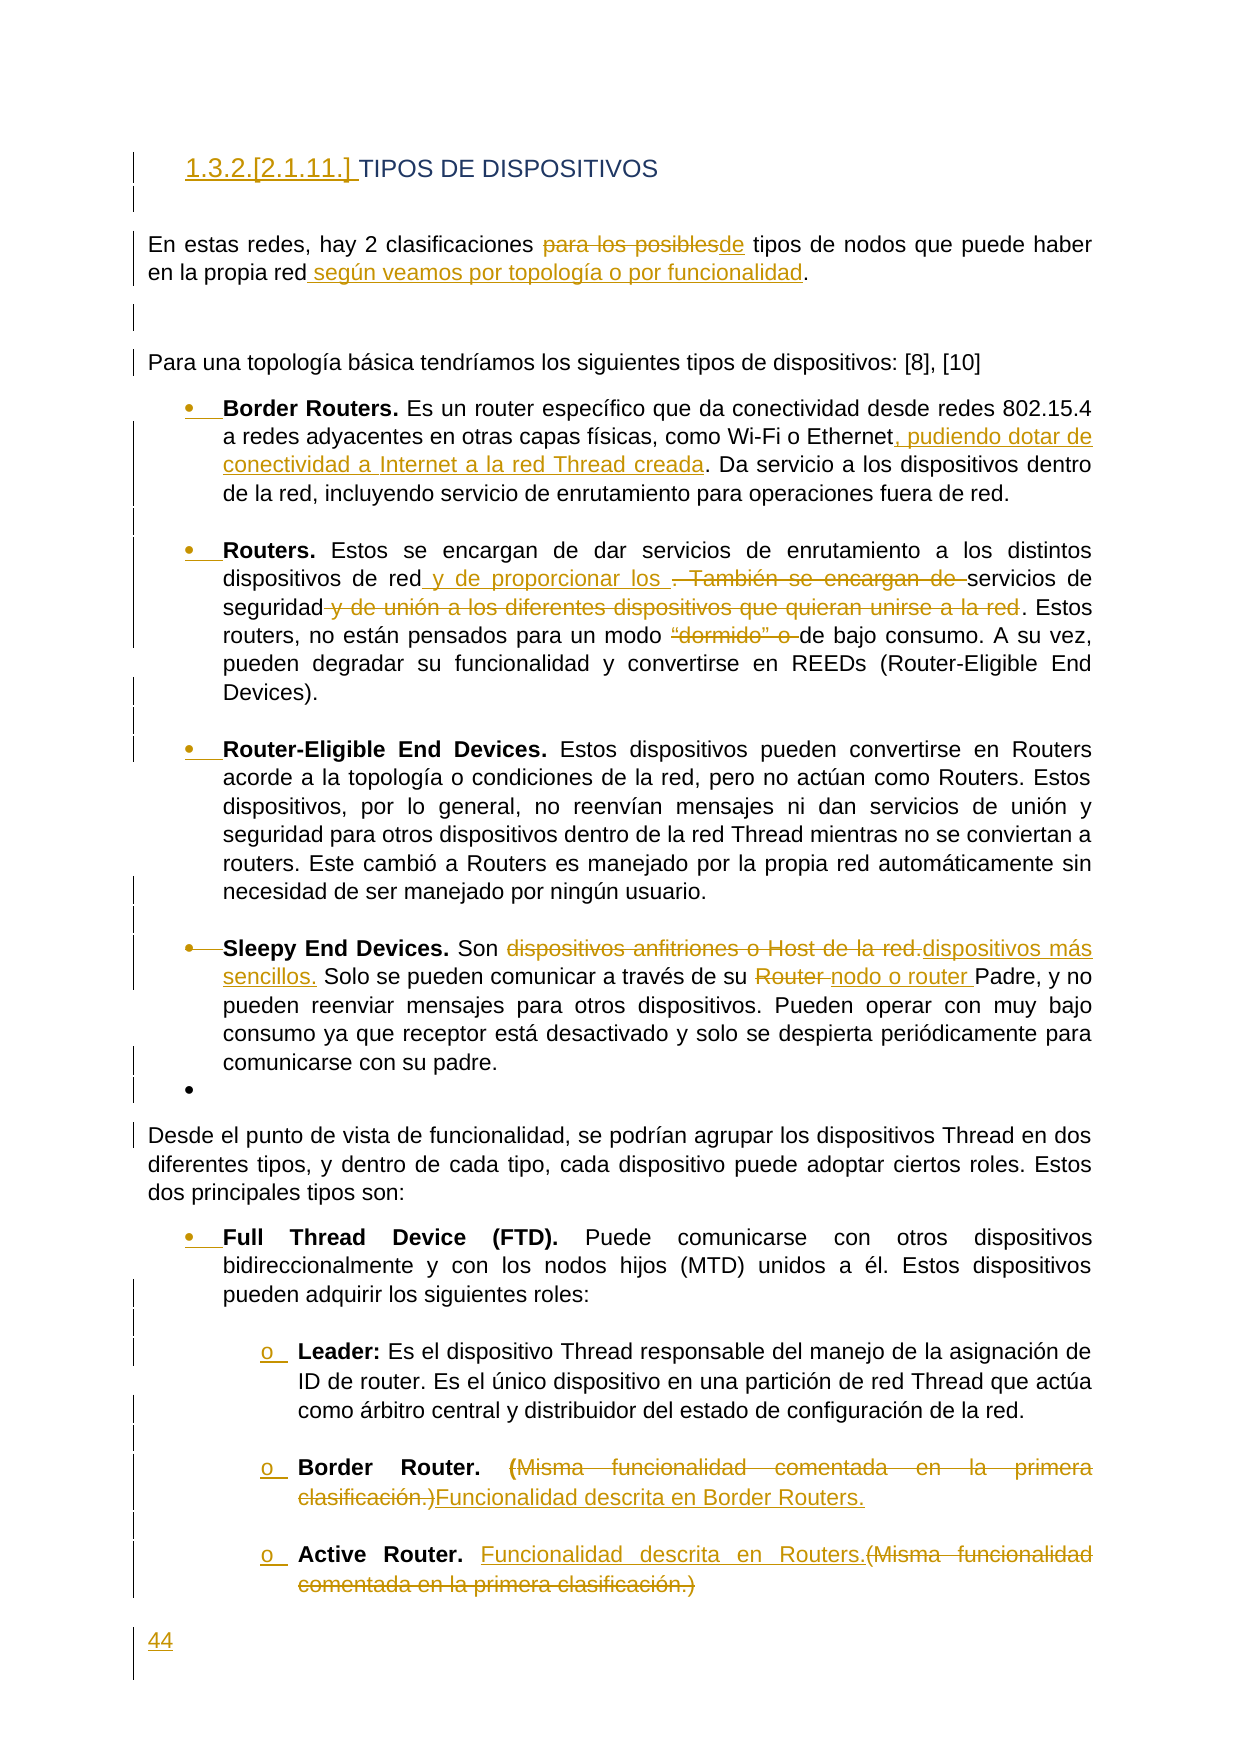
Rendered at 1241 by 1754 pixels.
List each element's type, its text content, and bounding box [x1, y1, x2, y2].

list Border Router. [260, 1453, 1092, 1510]
text Desde el punto de vista de funcionalidad, se podrían agrupar los dispositivos Thread en dos diferentes tipos, y dentro de cada tipo, cada dispositivo puede adoptar ciertos roles. Estos dos principales tipos son: [148, 1122, 1092, 1205]
list Leader: Es el dispositivo Thread responsable del manejo de la asignación de ID de router. Es el único dispositivo en una partición de red Thread que actúa como árbitro central y distribuidor del estado de configuración de la red. [260, 1338, 1092, 1423]
list Border Routers. Es un router específico que da conectividad desde redes 802.15.4 a redes adyacentes en otras capas físicas, como Wi-Fi o Ethernet. Da servicio a los dispositivos dentro de la red, incluyendo servicio de enrutamiento para operaciones fuera de red. [185, 394, 1092, 506]
subtitle TIPOS DE DISPOSITIVOS [185, 152, 1092, 183]
list Routers. Estos se encargan de dar servicios de enrutamiento a los distintos dispositivos de redservicios de seguridad. Estos routers, no están pensados para un modo de bajo consumo. A su vez, pueden degradar su funcionalidad y convertirse en REEDs (Router-Eligible End Devices). [185, 537, 1092, 705]
list Sleepy End Devices. Son Solo se pueden comunicar a través de su Padre, y no pueden reenviar mensajes para otros dispositivos. Pueden operar con muy bajo consumo ya que receptor está desactivado y solo se despierta periódicamente para comunicarse con su padre. [185, 935, 1092, 1075]
list Active Router. [260, 1541, 1092, 1598]
text En estas redes, hay 2 clasificaciones tipos de nodos que puede haber en la propia red. [148, 231, 1092, 286]
list Router-Eligible End Devices. Estos dispositivos pueden convertirse en Routers acorde a la topología o condiciones de la red, pero no actúan como Routers. Estos dispositivos, por lo general, no reenvían mensajes ni dan servicios de unión y seguridad para otros dispositivos dentro de la red Thread mientras no se conviertan a routers. Este cambió a Routers es manejado por la propia red automáticamente sin necesidad de ser manejado por ningún usuario. [185, 736, 1092, 904]
list Full Thread Device (FTD). Puede comunicarse con otros dispositivos bidireccionalmente y con los nodos hijos (MTD) unidos a él. Estos dispositivos pueden adquirir los siguientes roles: [185, 1224, 1092, 1307]
text Para una topología básica tendríamos los siguientes tipos de dispositivos: [8], [10] [148, 349, 1092, 376]
